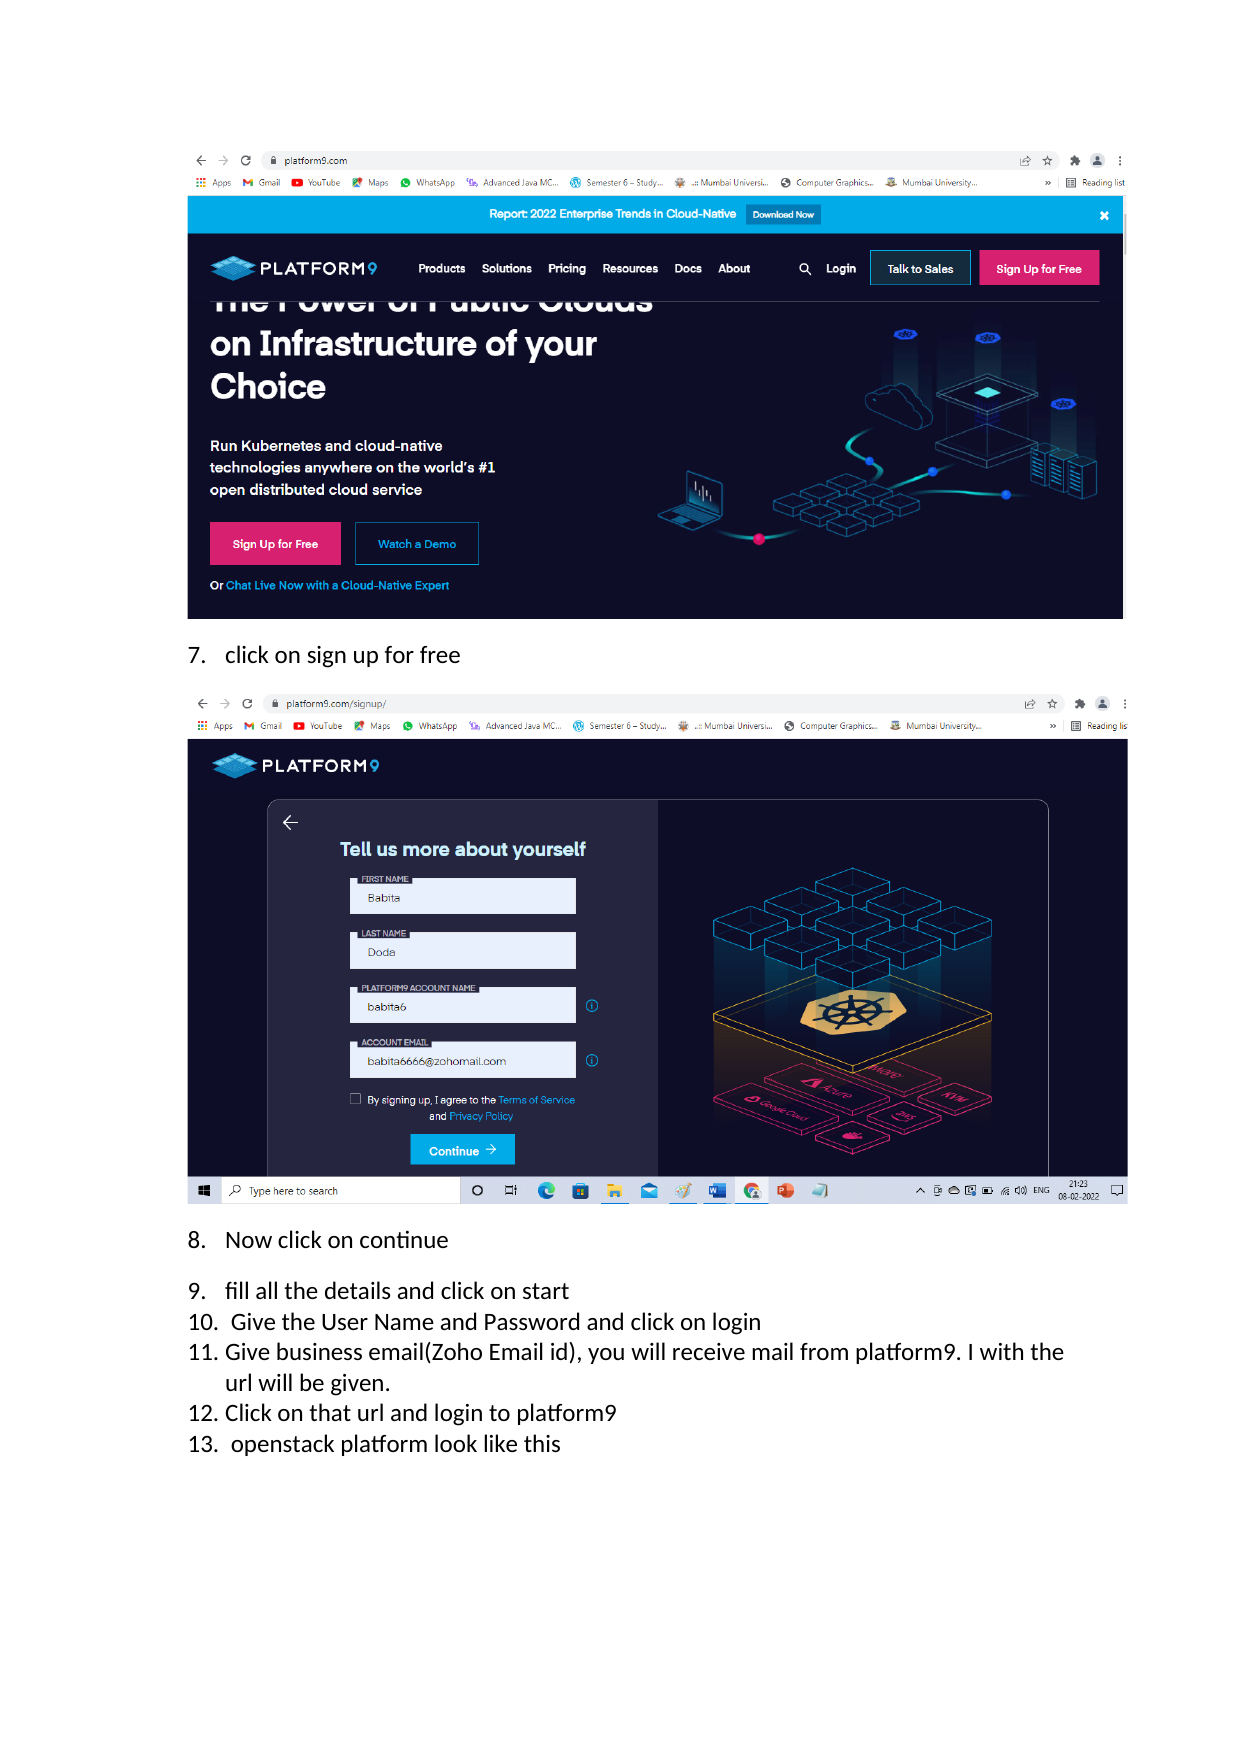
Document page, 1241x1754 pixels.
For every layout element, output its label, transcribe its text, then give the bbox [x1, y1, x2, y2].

picture [704, 210, 710, 217]
picture [593, 210, 612, 217]
list Now click on continue [187, 1224, 1090, 1254]
picture [187, 691, 1128, 1204]
list Give business email(Zoho Email id), you will receive mail from platform9. I with the url will be given. [187, 1336, 1090, 1397]
list fill all the details and click on start [187, 1275, 1090, 1306]
picture [513, 212, 527, 216]
list Click on that url and login to platform9 [187, 1397, 1090, 1428]
picture [654, 210, 661, 217]
picture [187, 150, 1127, 619]
picture [763, 212, 780, 217]
list openstack platform look like this [187, 1428, 1090, 1458]
picture [496, 212, 512, 217]
list Give the User Name and Password and click on login [187, 1306, 1090, 1336]
list click on sign up for free [187, 639, 1090, 670]
picture [713, 210, 736, 217]
picture [568, 211, 592, 220]
picture [622, 212, 633, 217]
